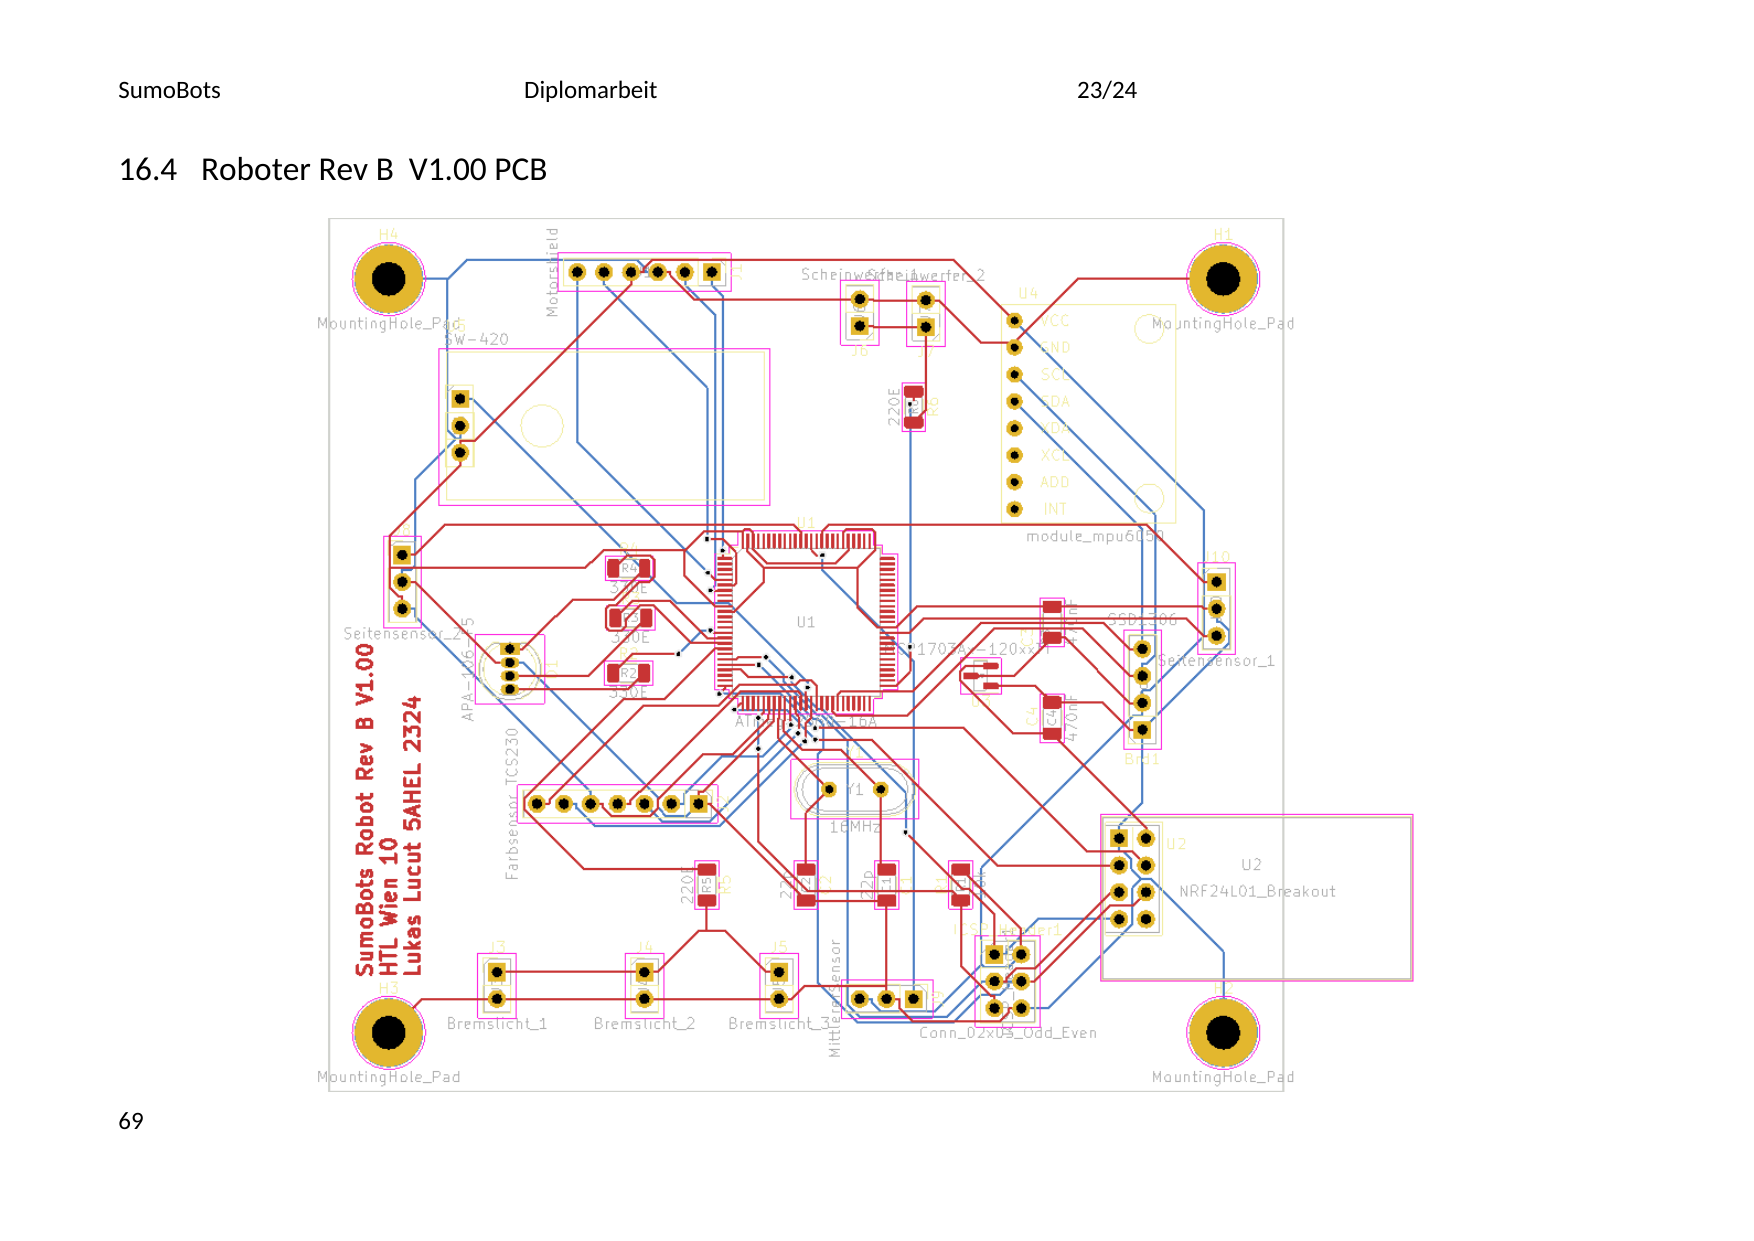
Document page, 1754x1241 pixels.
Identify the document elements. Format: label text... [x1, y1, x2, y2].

subtitle Roboter Rev B V1.00 PCB [118, 148, 1606, 188]
picture [295, 218, 1429, 1092]
